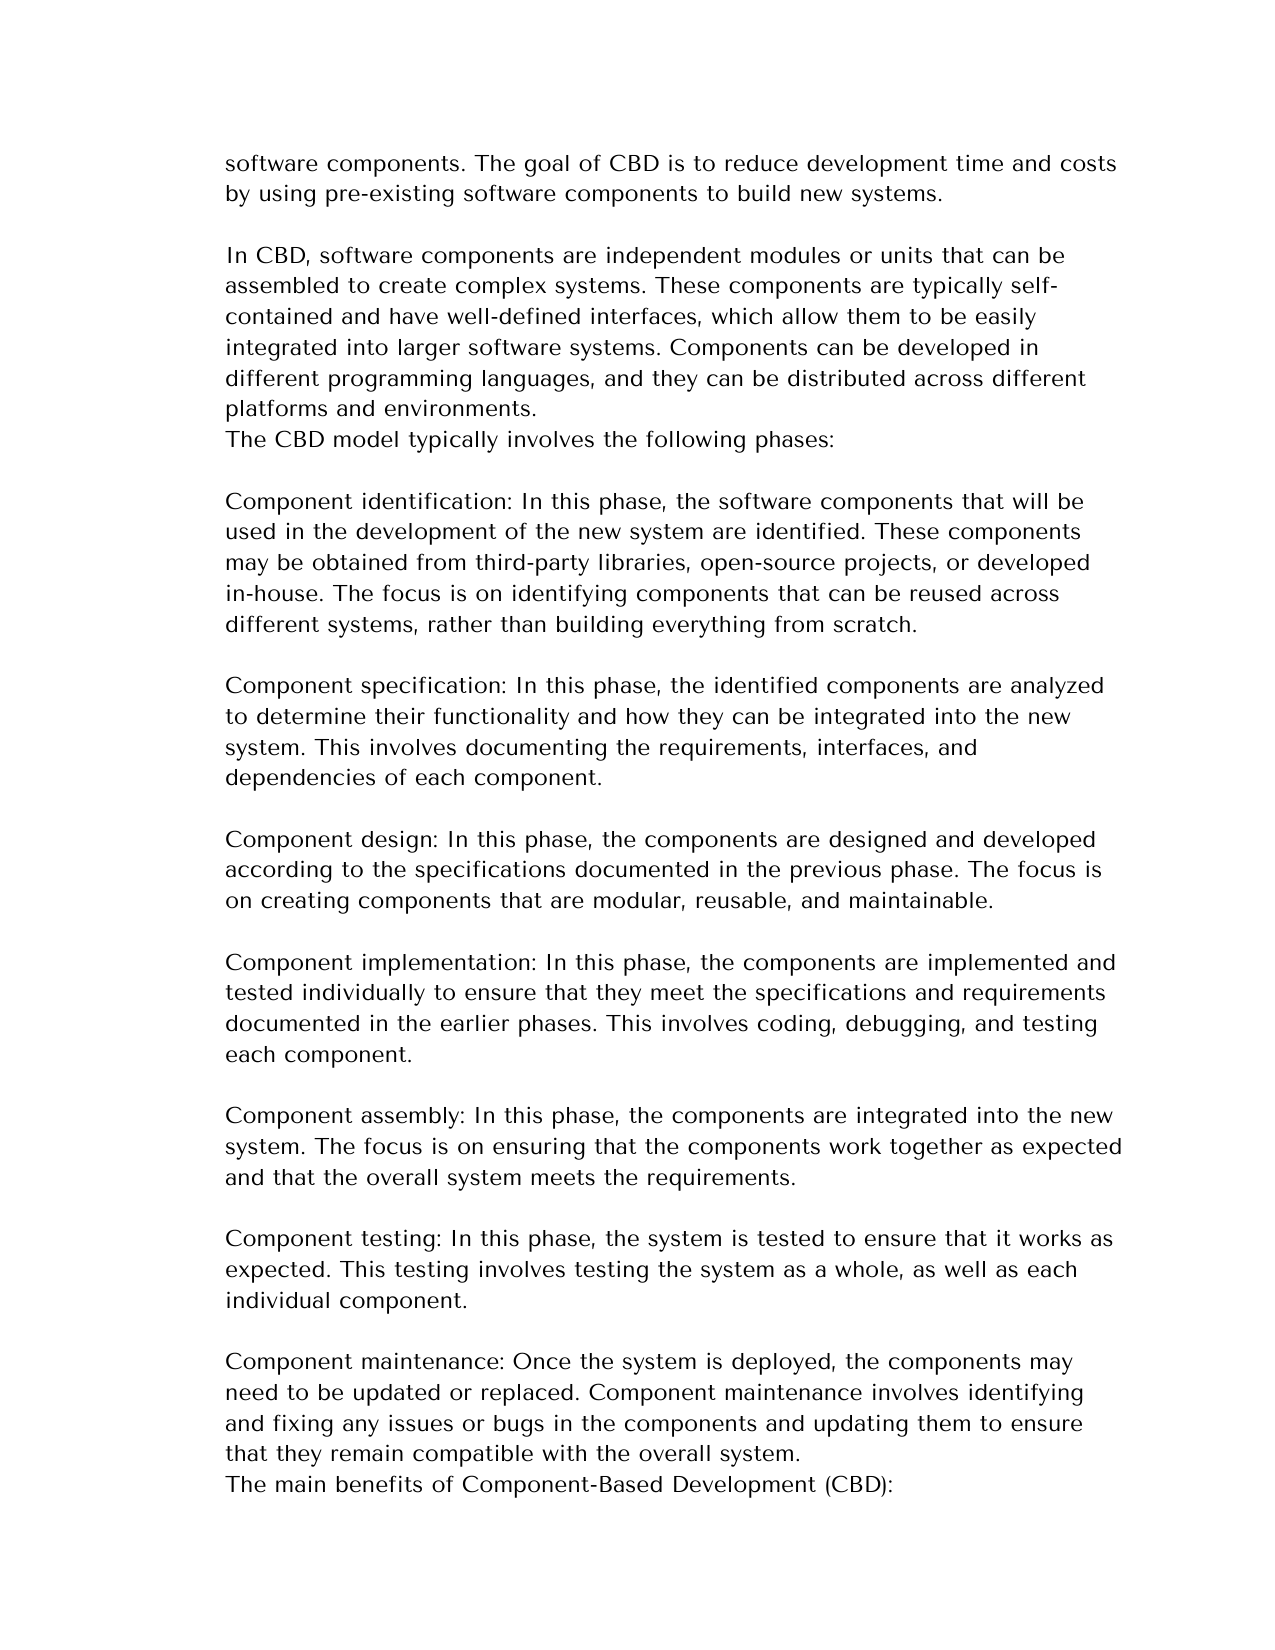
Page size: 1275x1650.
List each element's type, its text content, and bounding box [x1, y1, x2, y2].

text Component implementation: In this phase, the components are implemented and tested individually to ensure that they meet the specifications and requirements documented in the earlier phases. This involves coding, debugging, and testing each component. [225, 949, 1125, 1068]
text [225, 150, 1125, 207]
text The CBD model typically involves the following phases: [225, 427, 1125, 453]
text Component specification: In this phase, the identified components are analyzed to determine their functionality and how they can be integrated into the new system. This involves documenting the requirements, interfaces, and dependencies of each component. [225, 672, 1125, 791]
text Component design: In this phase, the components are designed and developed according to the specifications documented in the previous phase. The focus is on creating components that are modular, reusable, and maintainable. [225, 826, 1125, 914]
text The main benefits of Component-Based Development (CBD): [225, 1471, 1125, 1498]
text Component maintenance: Once the system is deployed, the components may need to be updated or replaced. Component maintenance involves identifying and fixing any issues or bugs in the components and updating them to ensure that they remain compatible with the overall system. [225, 1348, 1125, 1467]
text In CBD, software components are independent modules or units that can be assembled to create complex systems. These components are typically self-contained and have well-defined interfaces, which allow them to be easily integrated into larger software systems. Components can be developed in different programming languages, and they can be distributed across different platforms and environments. [225, 242, 1125, 423]
text Component assembly: In this phase, the components are integrated into the new system. The focus is on ensuring that the components work together as expected and that the overall system meets the requirements. [225, 1103, 1125, 1191]
text Component identification: In this phase, the software components that will be used in the development of the new system are identified. These components may be obtained from third-party libraries, open-source projects, or developed in-house. The focus is on identifying components that can be reused across different systems, rather than building everything from scratch. [225, 488, 1125, 638]
text Component testing: In this phase, the system is tested to ensure that it works as expected. This testing involves testing the system as a whole, as well as each individual component. [225, 1226, 1125, 1314]
